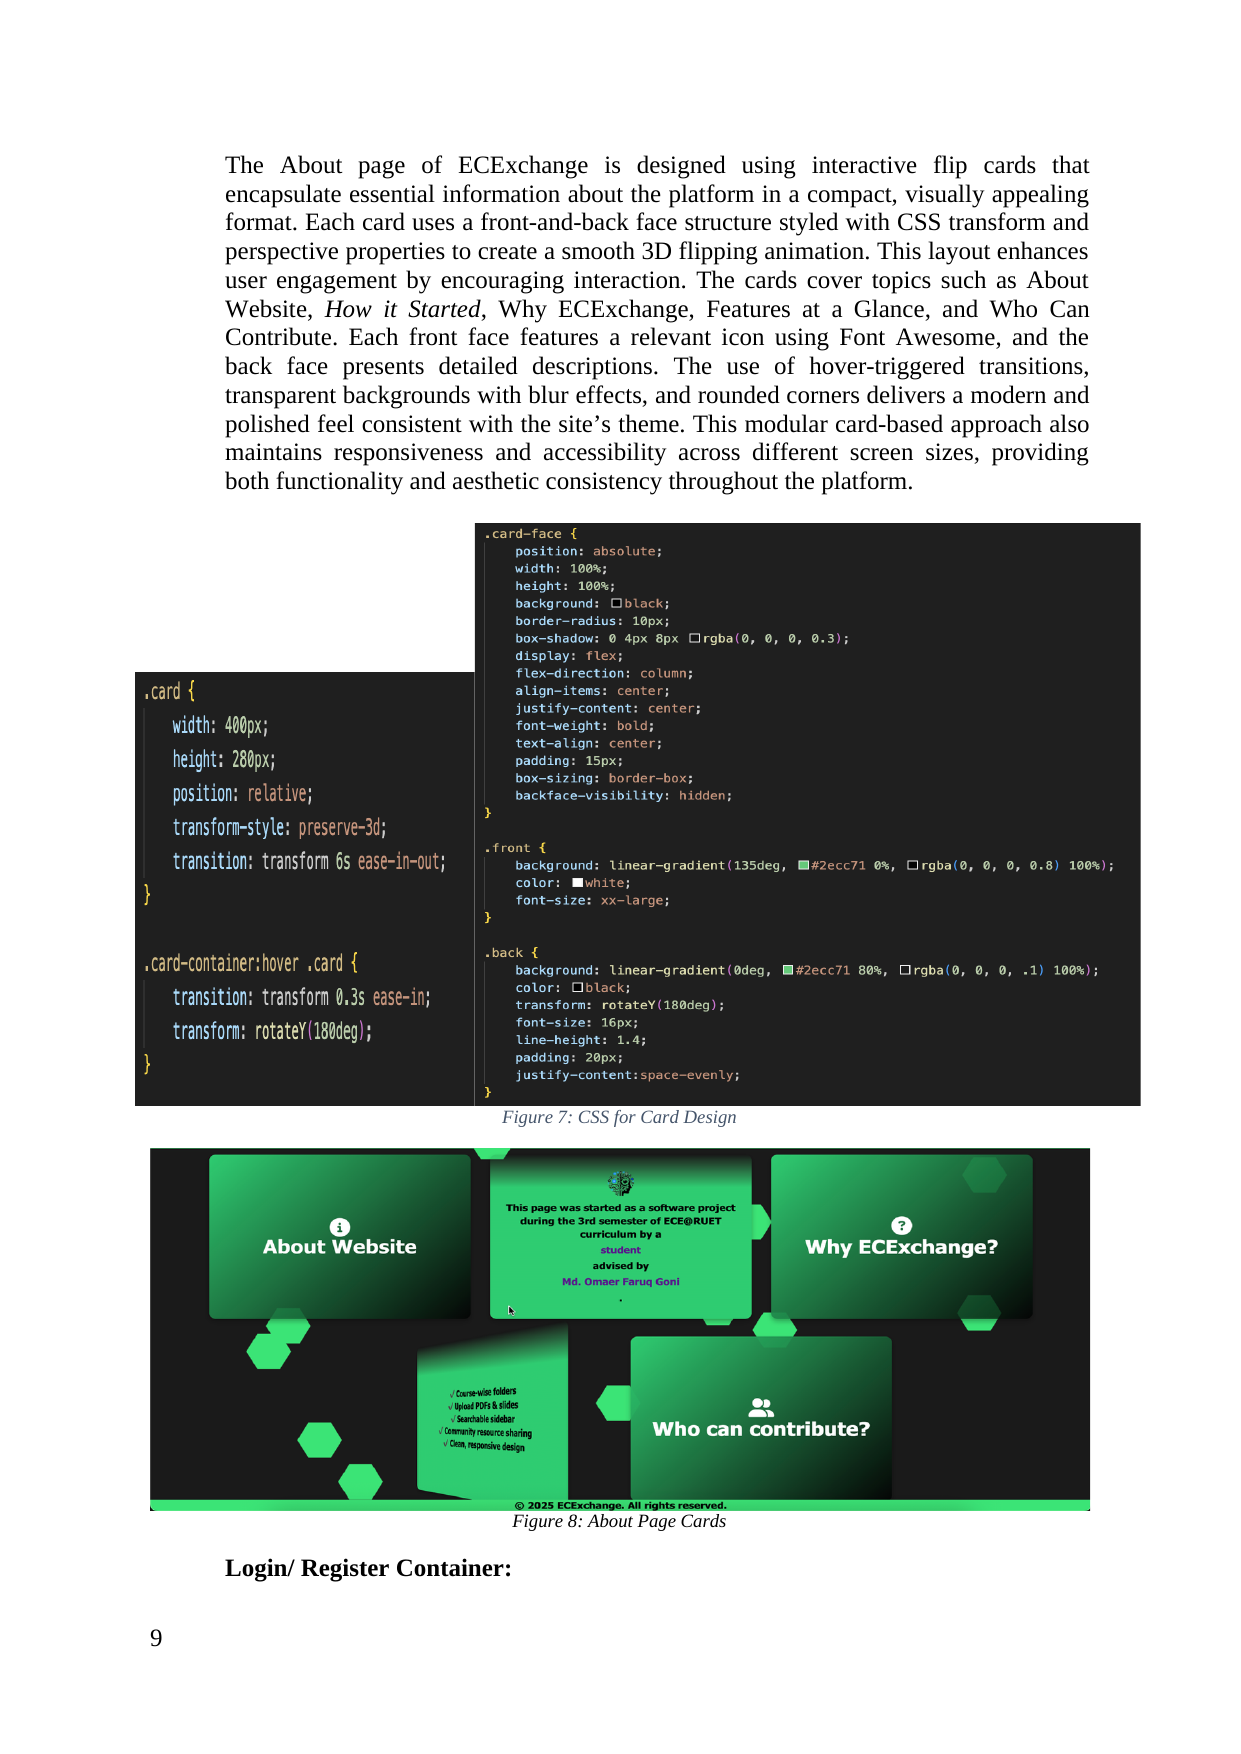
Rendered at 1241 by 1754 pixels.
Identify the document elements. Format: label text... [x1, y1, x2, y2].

text The About page of ECExchange is designed using interactive flip cards that encapsulate essential information about the platform in a compact, visually appealing format. Each card uses a front-and-back face structure styled with CSS transform and perspective properties to create a smooth 3D flipping animation. This layout enhances user engagement by encouraging interaction. The cards cover topics such as About Website, How it Started, Why ECExchange, Features at a Glance, and Who Can Contribute. Each front face features a relevant icon using Font Awesome, and the back face presents detailed descriptions. The use of hover-triggered transitions, transparent backgrounds with blur effects, and rounded corners delivers a modern and polished feel consistent with the site’s theme. This modular card-based approach also maintains responsiveness and accessibility across different screen sizes, providing both functionality and aesthetic consistency throughout the platform. [225, 150, 1090, 495]
picture [135, 523, 1141, 1106]
text Login/ Register Container: [225, 1553, 1090, 1581]
text Figure 8: About Page Cards [150, 1511, 1090, 1532]
picture [150, 1148, 1091, 1511]
text Figure 7: CSS for Card Design [150, 1106, 1090, 1128]
